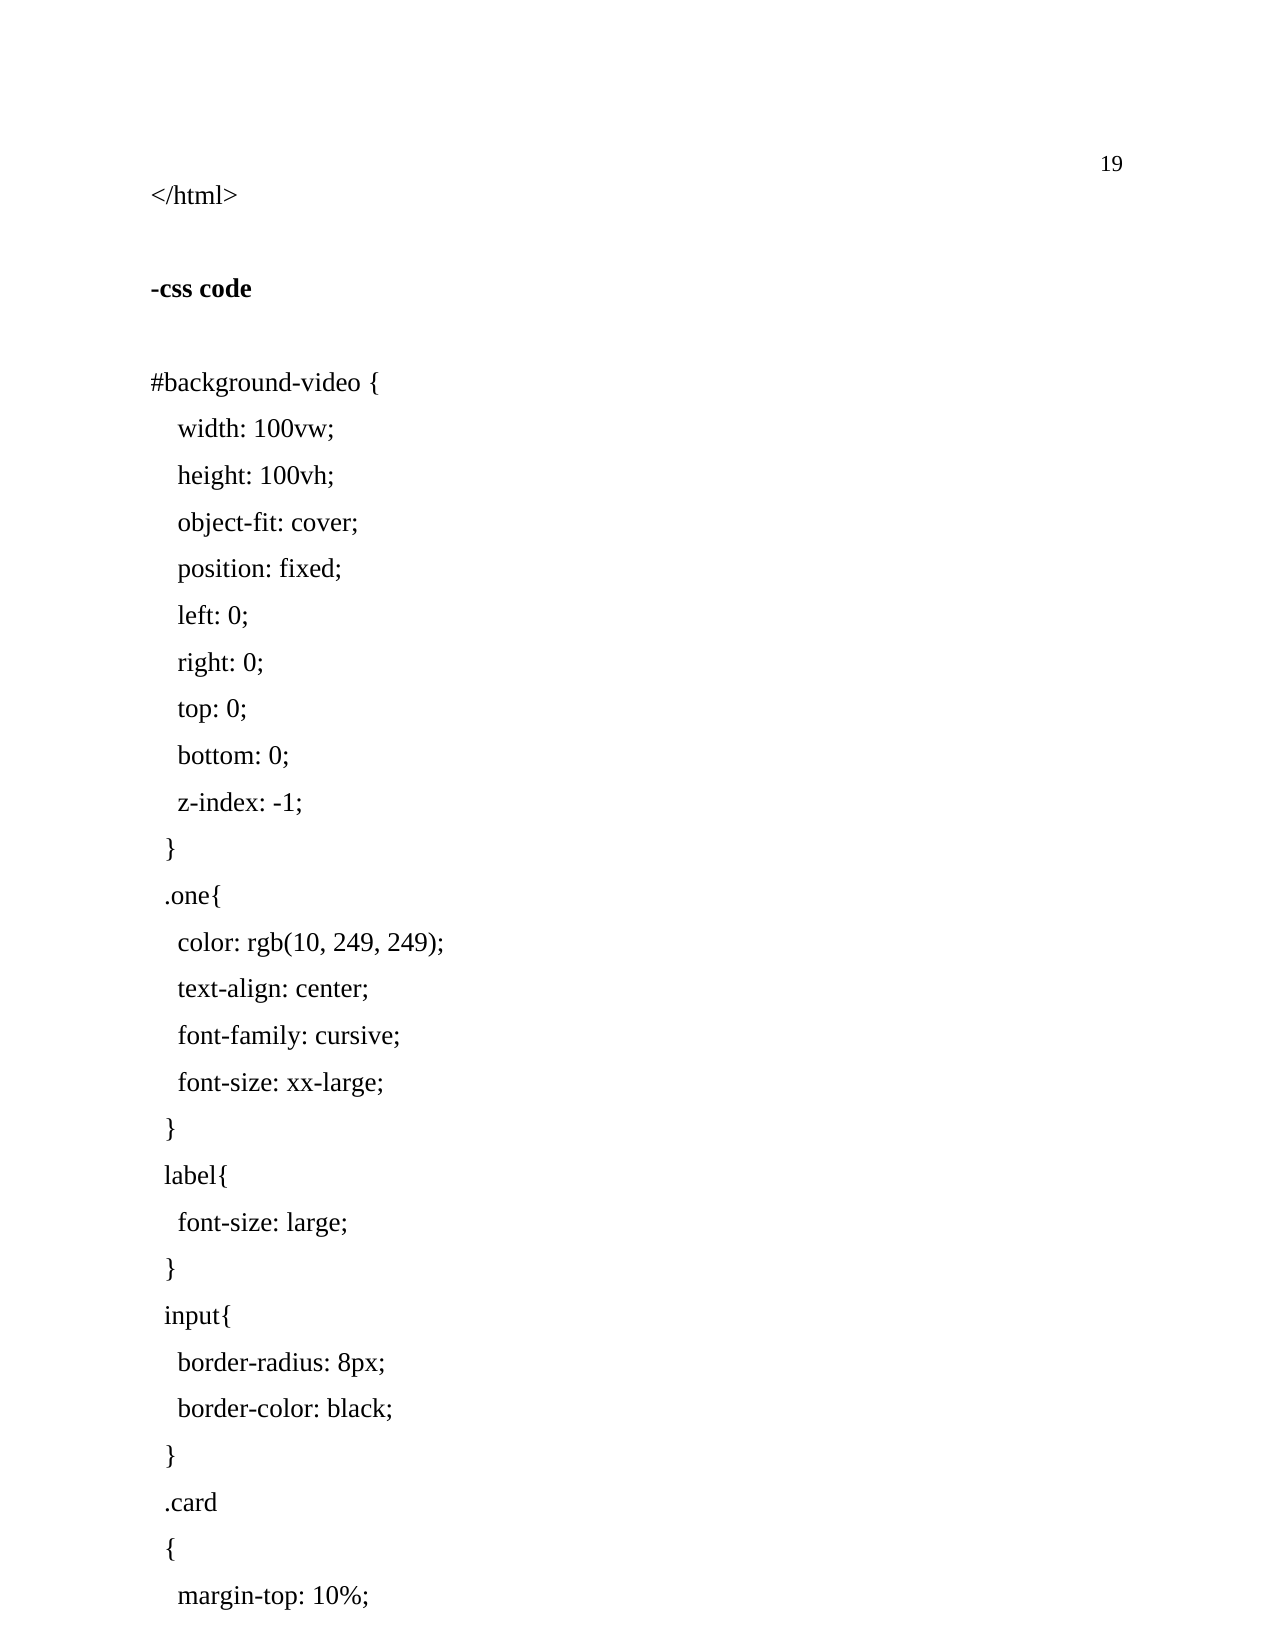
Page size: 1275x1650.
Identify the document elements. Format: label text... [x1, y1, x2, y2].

text } [150, 1112, 1125, 1144]
text .one{ [150, 879, 1125, 910]
text -css code [150, 272, 1125, 304]
text z-index: -1; [150, 786, 1125, 817]
text input{ [150, 1299, 1125, 1330]
text border-color: black; [150, 1392, 1125, 1424]
text label{ [150, 1159, 1125, 1190]
text #background-video { [150, 366, 1125, 397]
text } [150, 1439, 1125, 1470]
text right: 0; [150, 646, 1125, 677]
text margin-top: 10%; [150, 1579, 1125, 1610]
text top: 0; [150, 692, 1125, 724]
text width: 100vw; [150, 412, 1125, 444]
text font-size: large; [150, 1206, 1125, 1237]
text position: fixed; [150, 552, 1125, 584]
text bottom: 0; [150, 739, 1125, 770]
text object-fit: cover; [150, 506, 1125, 537]
text left: 0; [150, 599, 1125, 630]
text border-radius: 8px; [150, 1346, 1125, 1377]
text text-align: center; [150, 972, 1125, 1004]
text height: 100vh; [150, 459, 1125, 490]
text { [150, 1532, 1125, 1564]
text } [150, 1252, 1125, 1284]
text font-size: xx-large; [150, 1066, 1125, 1097]
text } [150, 832, 1125, 864]
text color: rgb(10, 249, 249); [150, 926, 1125, 957]
text font-family: cursive; [150, 1019, 1125, 1050]
text .card [150, 1486, 1125, 1517]
text </html> [150, 179, 1125, 210]
